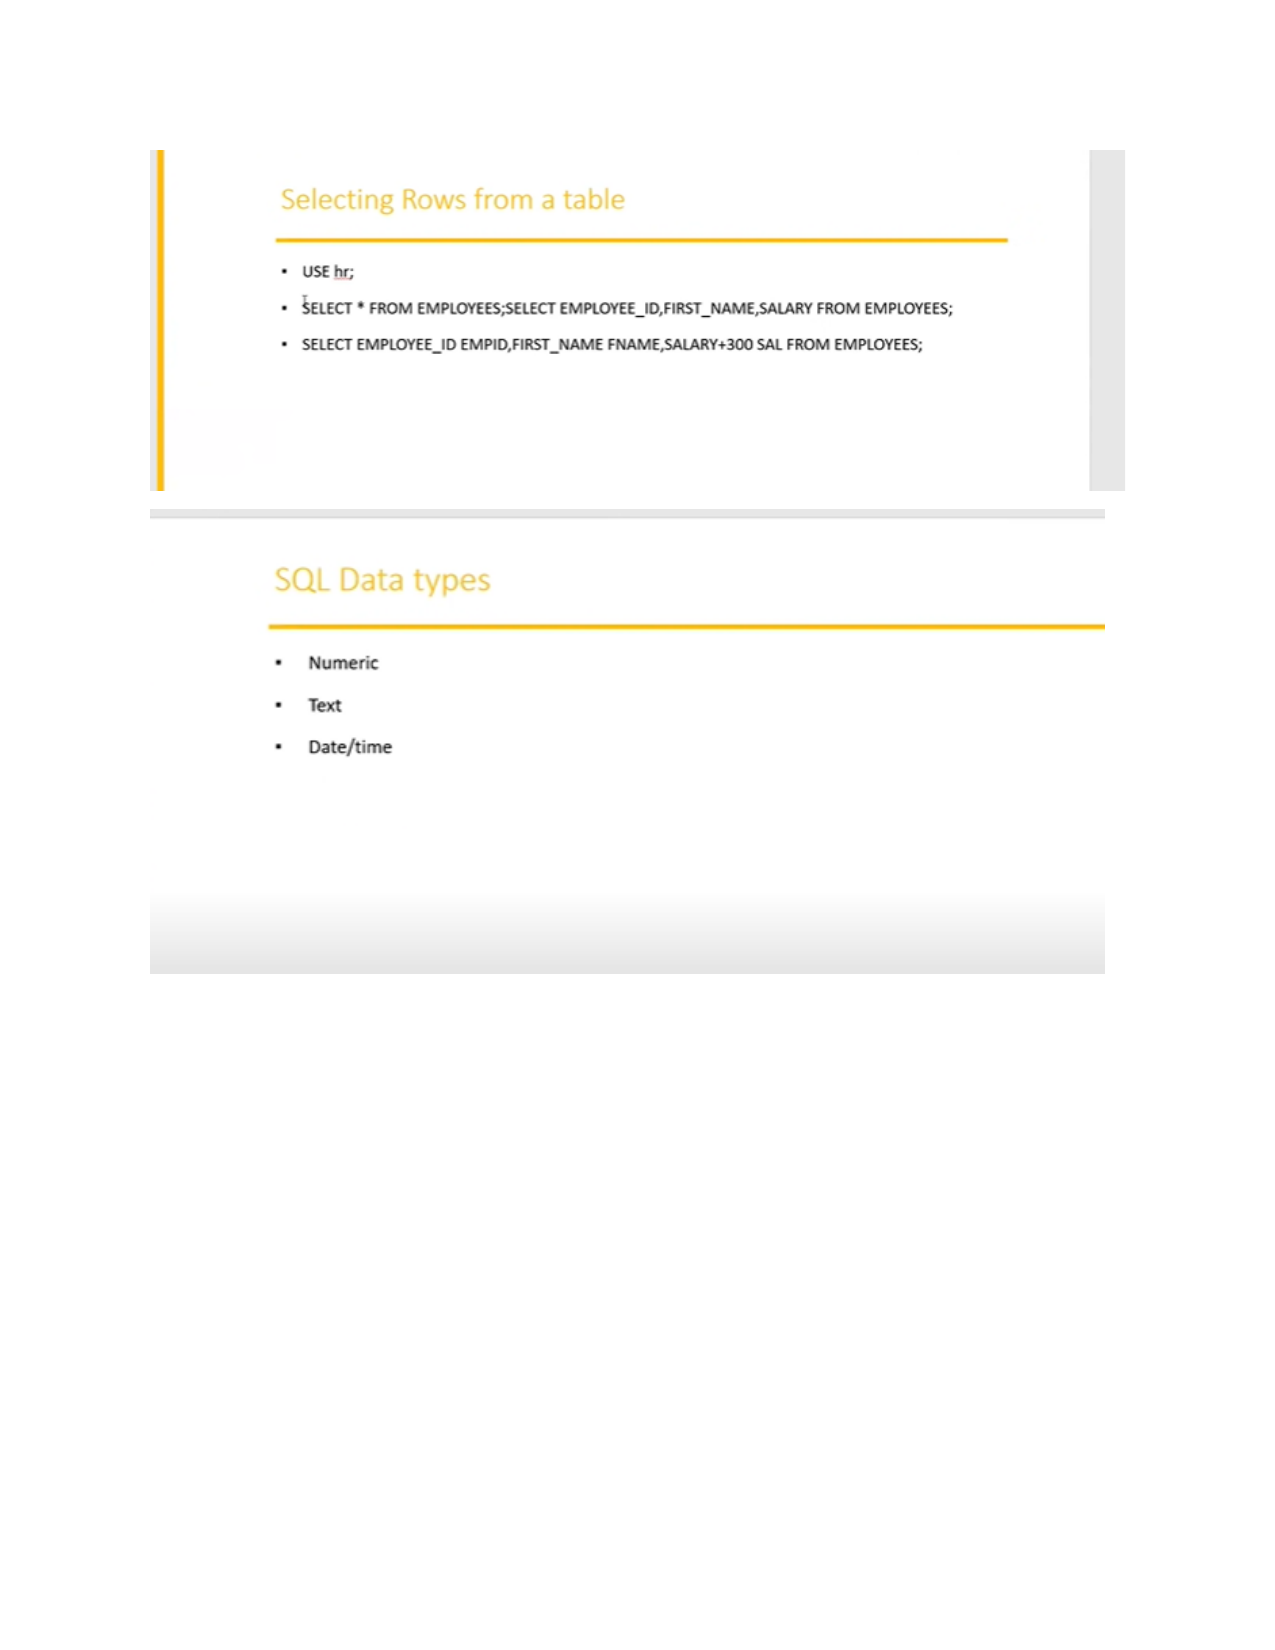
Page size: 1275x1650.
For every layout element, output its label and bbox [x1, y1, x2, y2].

picture [150, 150, 1125, 491]
picture [150, 509, 1105, 974]
